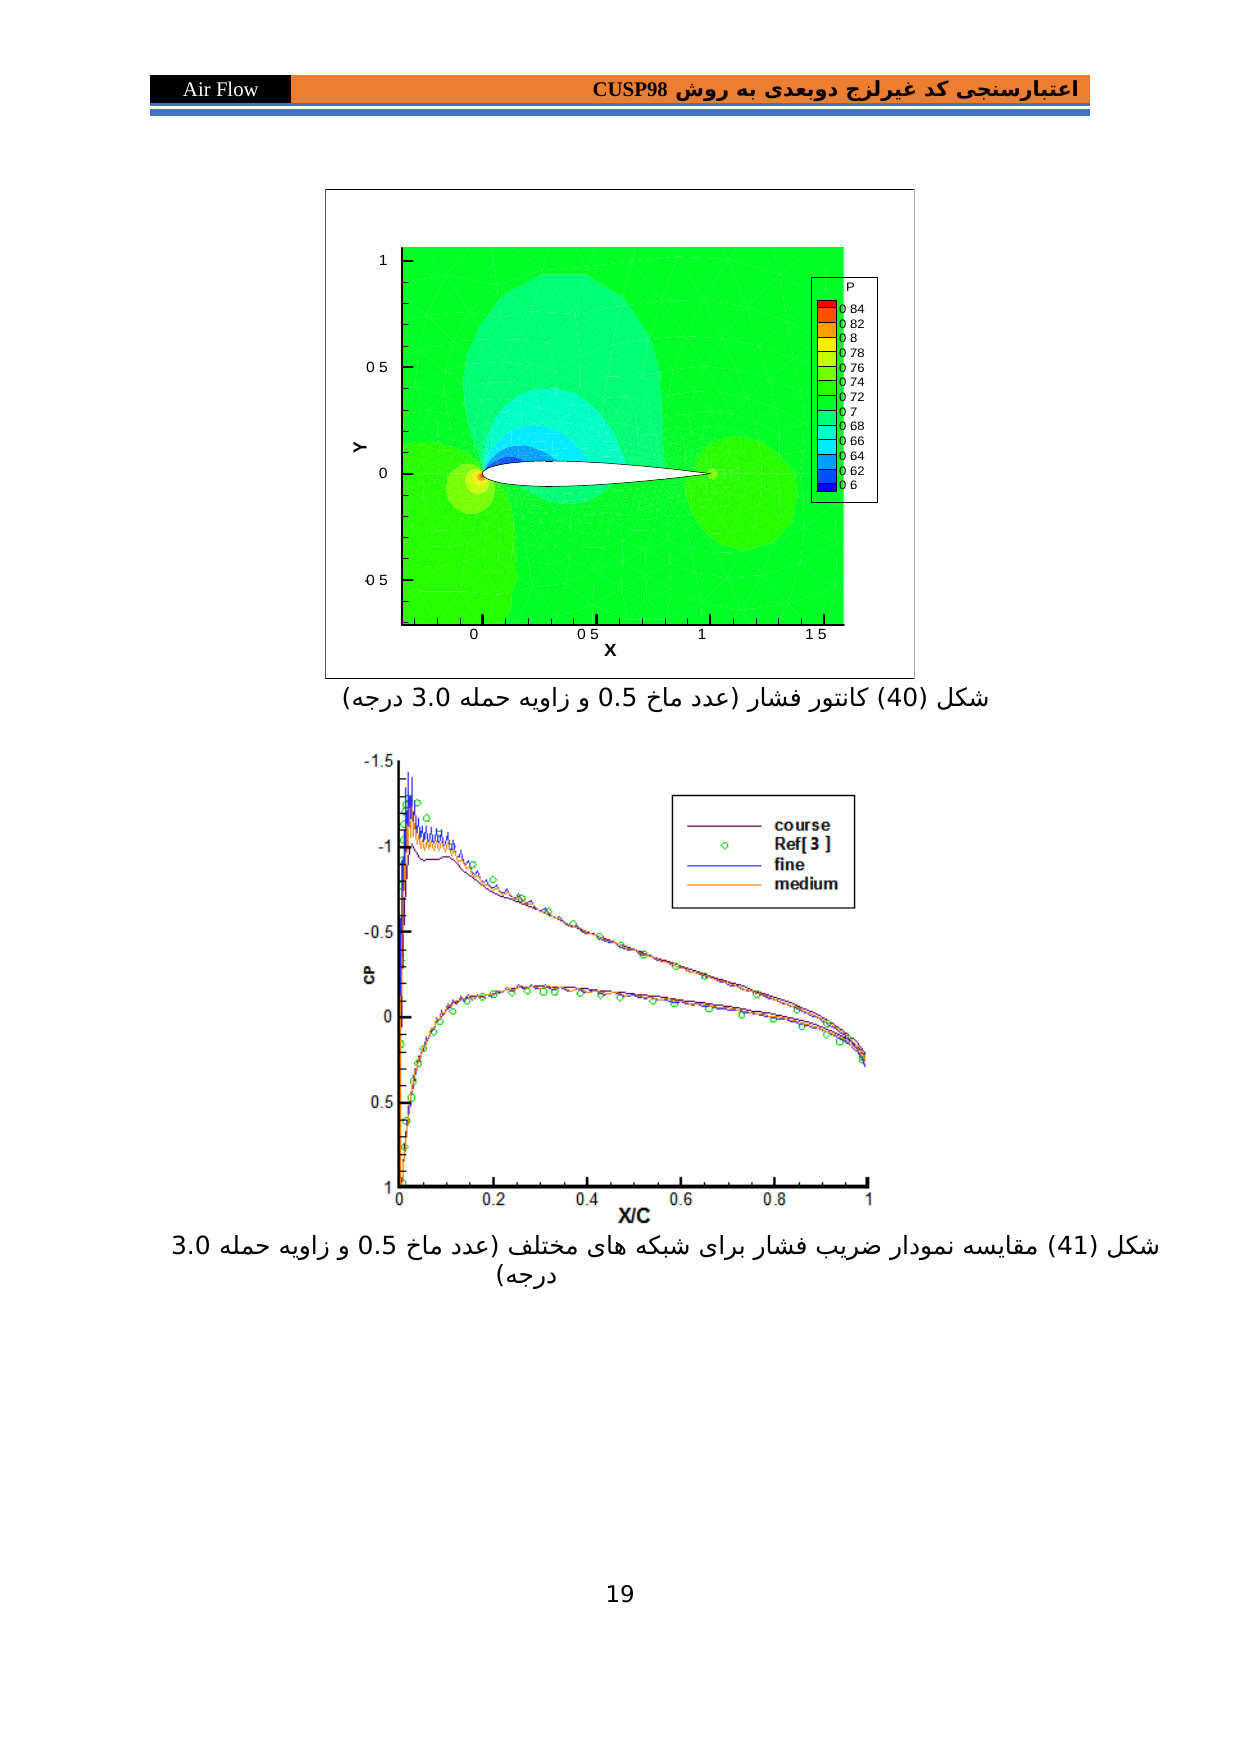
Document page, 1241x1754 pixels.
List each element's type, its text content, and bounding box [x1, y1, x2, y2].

text مقایسه نمودار ضریب فشار برای شبکه های مختلف (عدد ماخ 0.5 و زاویه حمله 3.0 درجه) [150, 1231, 1060, 1289]
picture [359, 749, 880, 1227]
text کانتور فشار (عدد ماخ 0.5 و زاویه حمله 3.0 درجه) [150, 683, 1060, 712]
